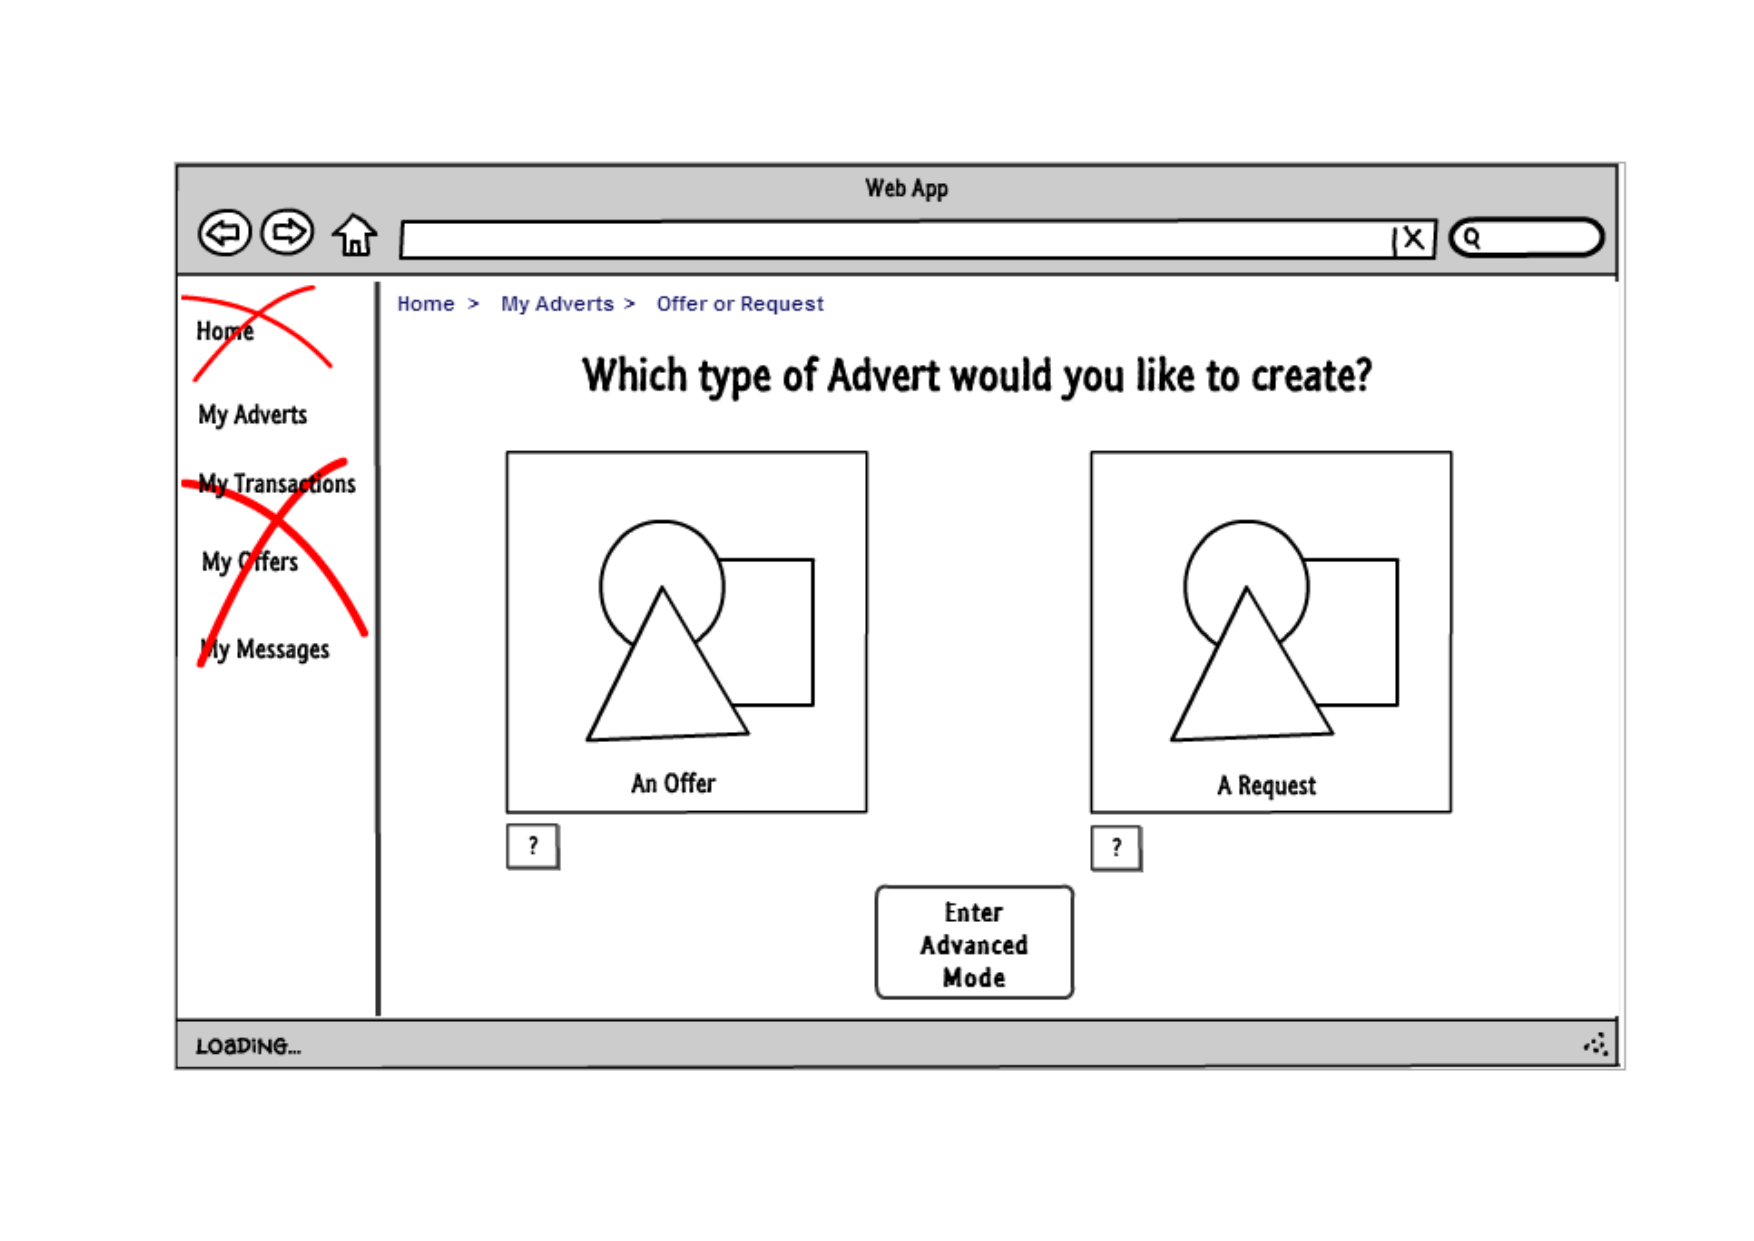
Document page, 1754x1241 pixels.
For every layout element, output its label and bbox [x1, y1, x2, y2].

picture [150, 150, 1654, 1089]
